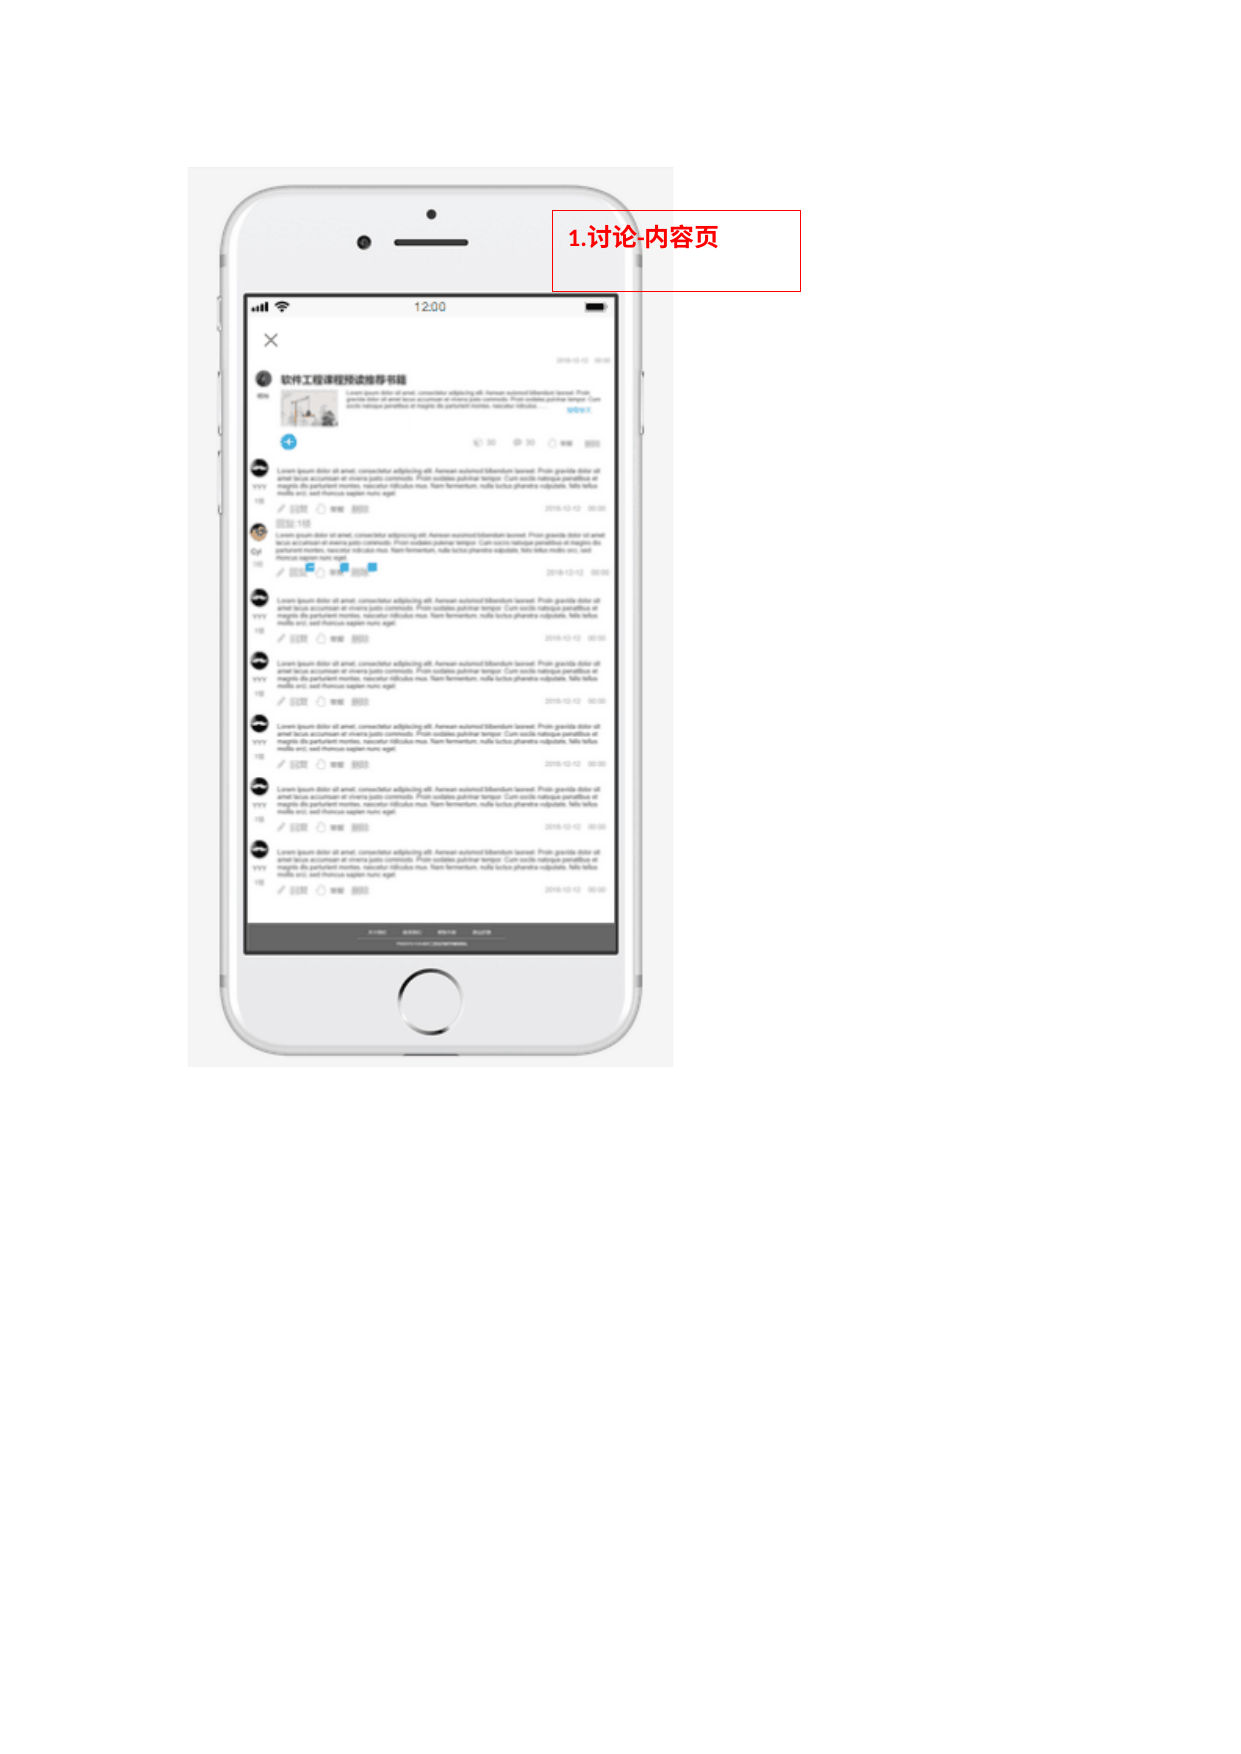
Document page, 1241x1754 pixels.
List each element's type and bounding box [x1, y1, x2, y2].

picture [553, 211, 674, 291]
picture [187, 167, 674, 1067]
